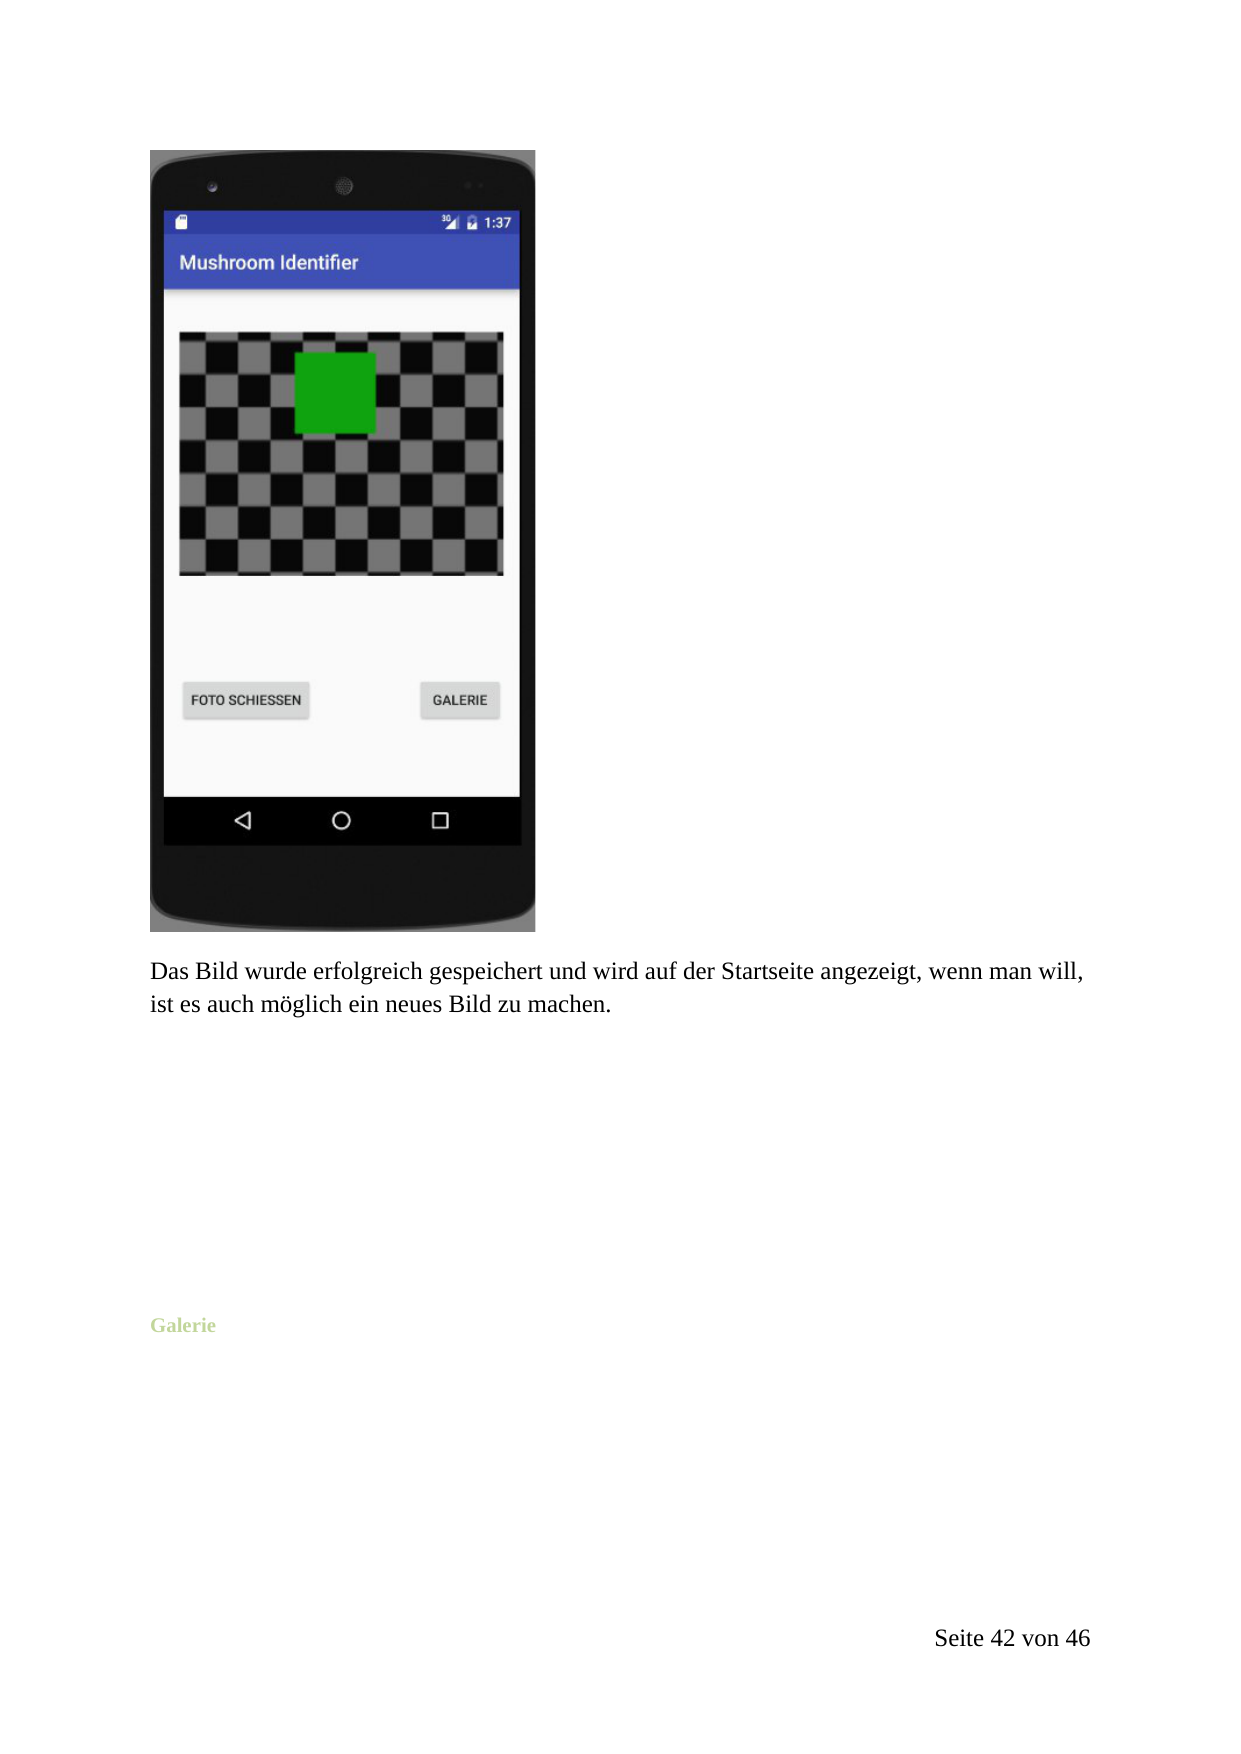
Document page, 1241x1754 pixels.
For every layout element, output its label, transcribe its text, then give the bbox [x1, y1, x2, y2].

text Das Bild wurde erfolgreich gespeichert und wird auf der Startseite angezeigt, wenn man will, ist es auch möglich ein neues Bild zu machen. [150, 956, 1090, 1018]
picture [150, 150, 536, 932]
text Galerie [150, 1312, 1090, 1337]
